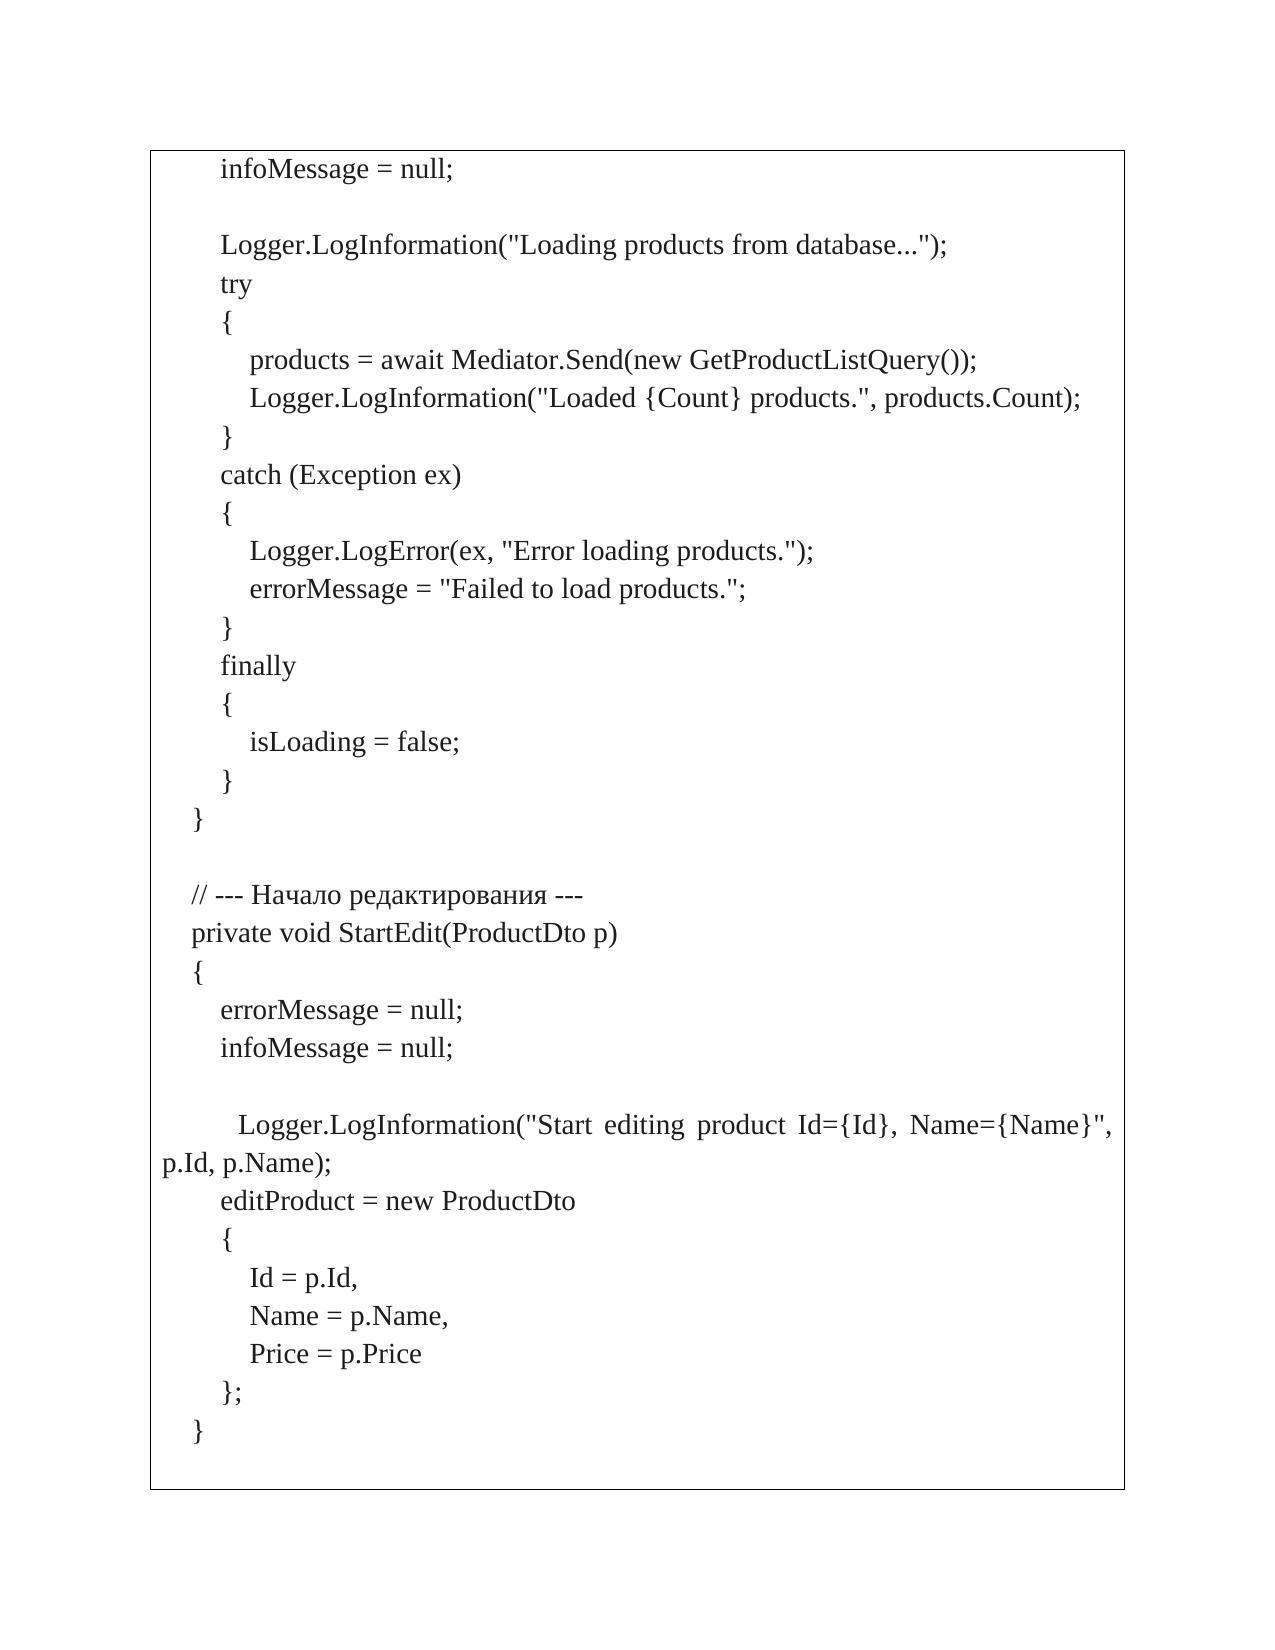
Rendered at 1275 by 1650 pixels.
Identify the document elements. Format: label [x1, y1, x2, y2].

table_header [151, 151, 1124, 1489]
